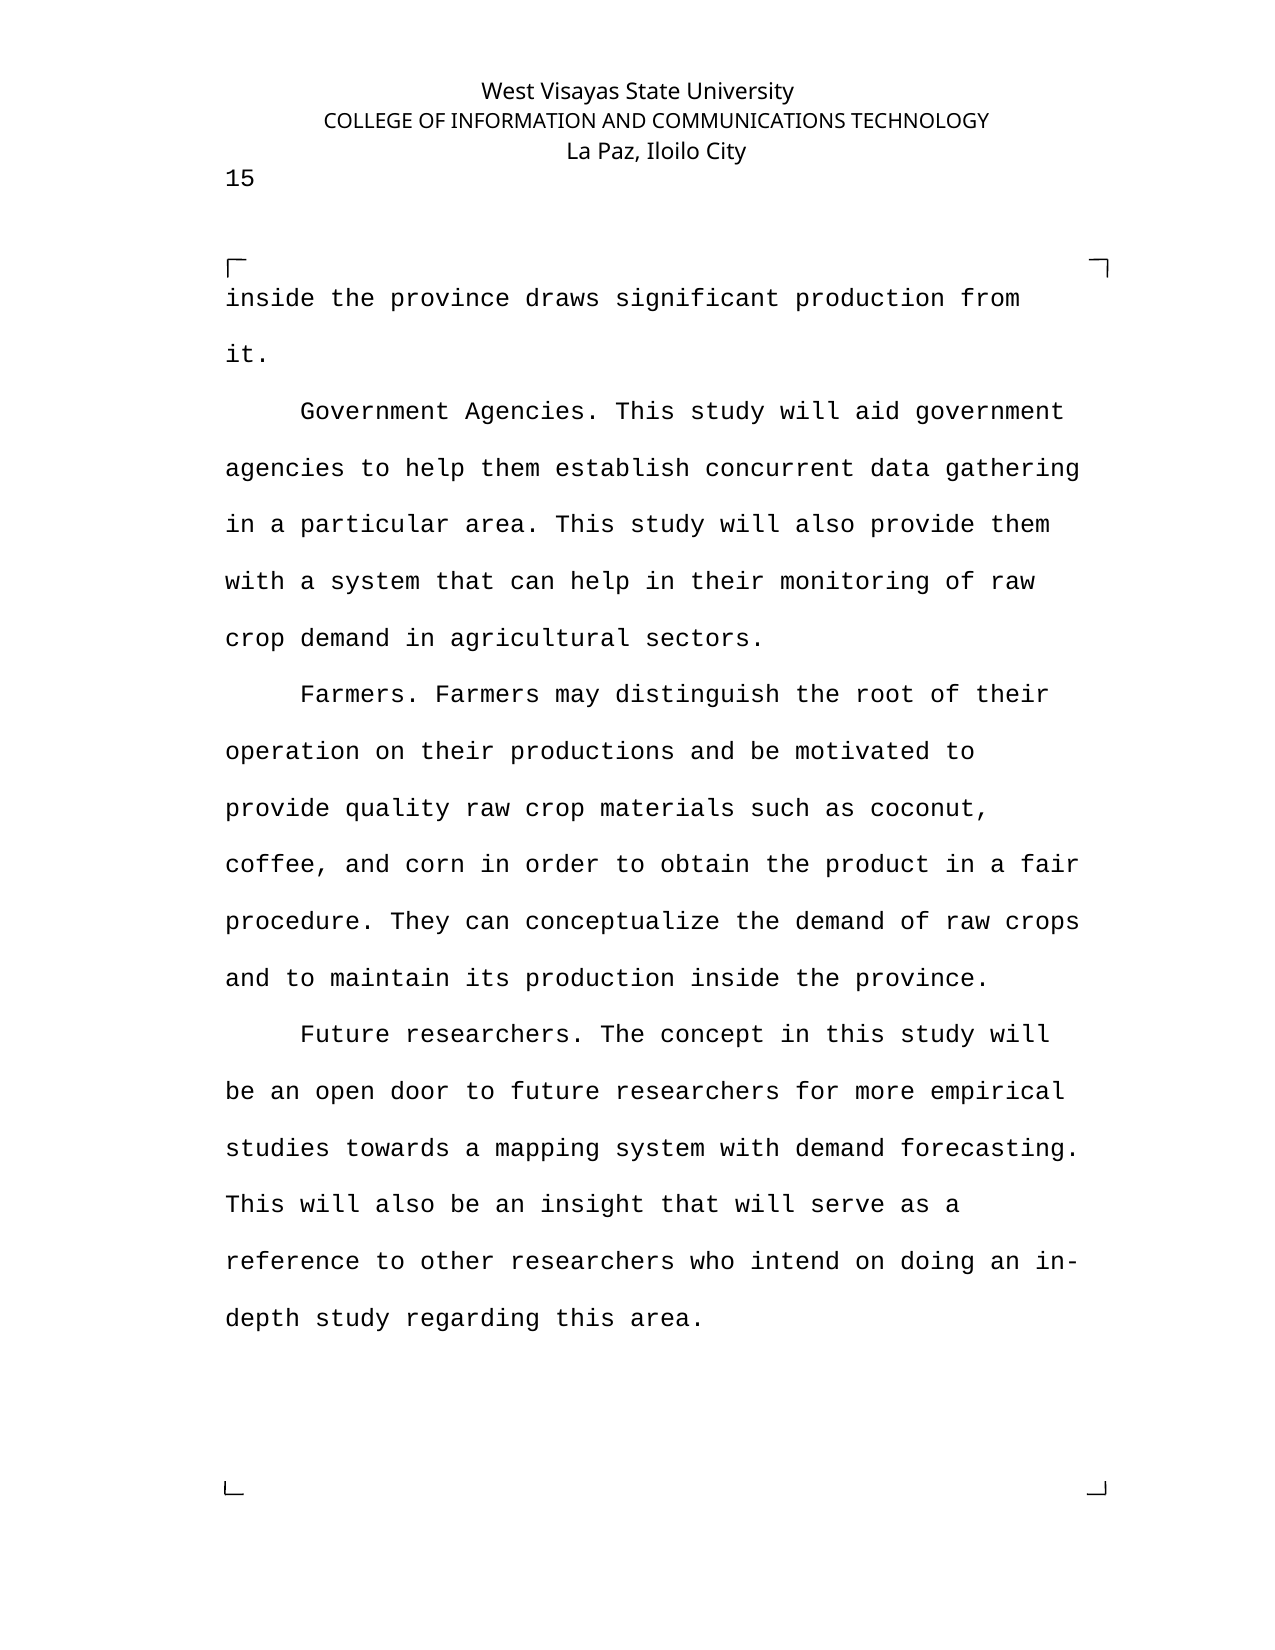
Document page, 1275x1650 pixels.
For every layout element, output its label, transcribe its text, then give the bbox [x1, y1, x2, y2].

text and to maintain its production inside the province. [225, 965, 1087, 994]
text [225, 285, 1087, 370]
text Government Agencies. This study will aid government agencies to help them establish concurrent data gathering in a particular area. This study will also provide them with a system that can help in their monitoring of raw crop demand in agricultural sectors. [225, 399, 1087, 654]
text Farmers. Farmers may distinguish the root of their operation on their productions and be motivated to provide quality raw crop materials such as coconut, coffee, and corn in order to obtain the product in a fair procedure. They can conceptualize the demand of raw crops [225, 682, 1087, 937]
text Future researchers. The concept in this study will be an open door to future researchers for more empirical studies towards a mapping system with demand forecasting. This will also be an insight that will serve as a reference to other researchers who intend on doing an in-depth study regarding this area. [225, 1022, 1087, 1334]
